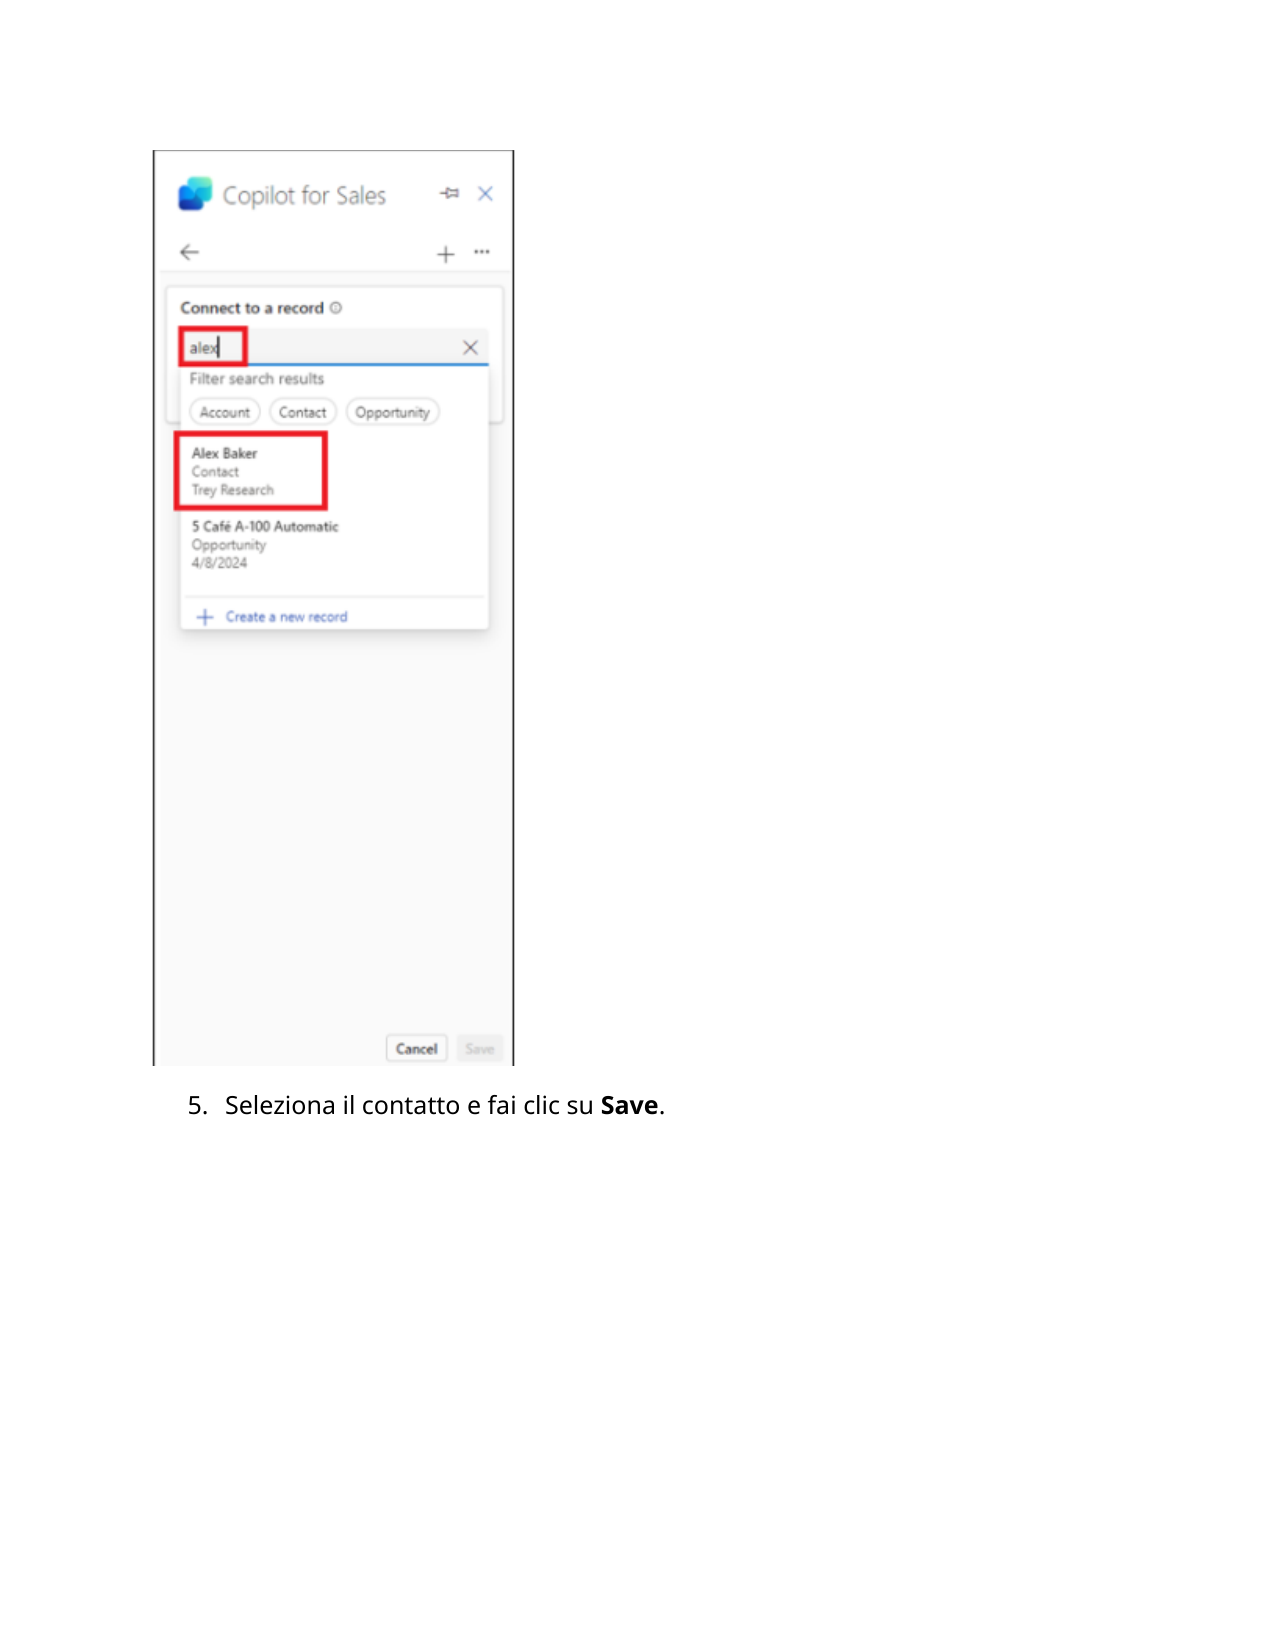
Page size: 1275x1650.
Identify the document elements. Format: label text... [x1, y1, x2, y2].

list Seleziona il contatto e fai clic su Save. [187, 1087, 1125, 1122]
picture [150, 150, 516, 1066]
